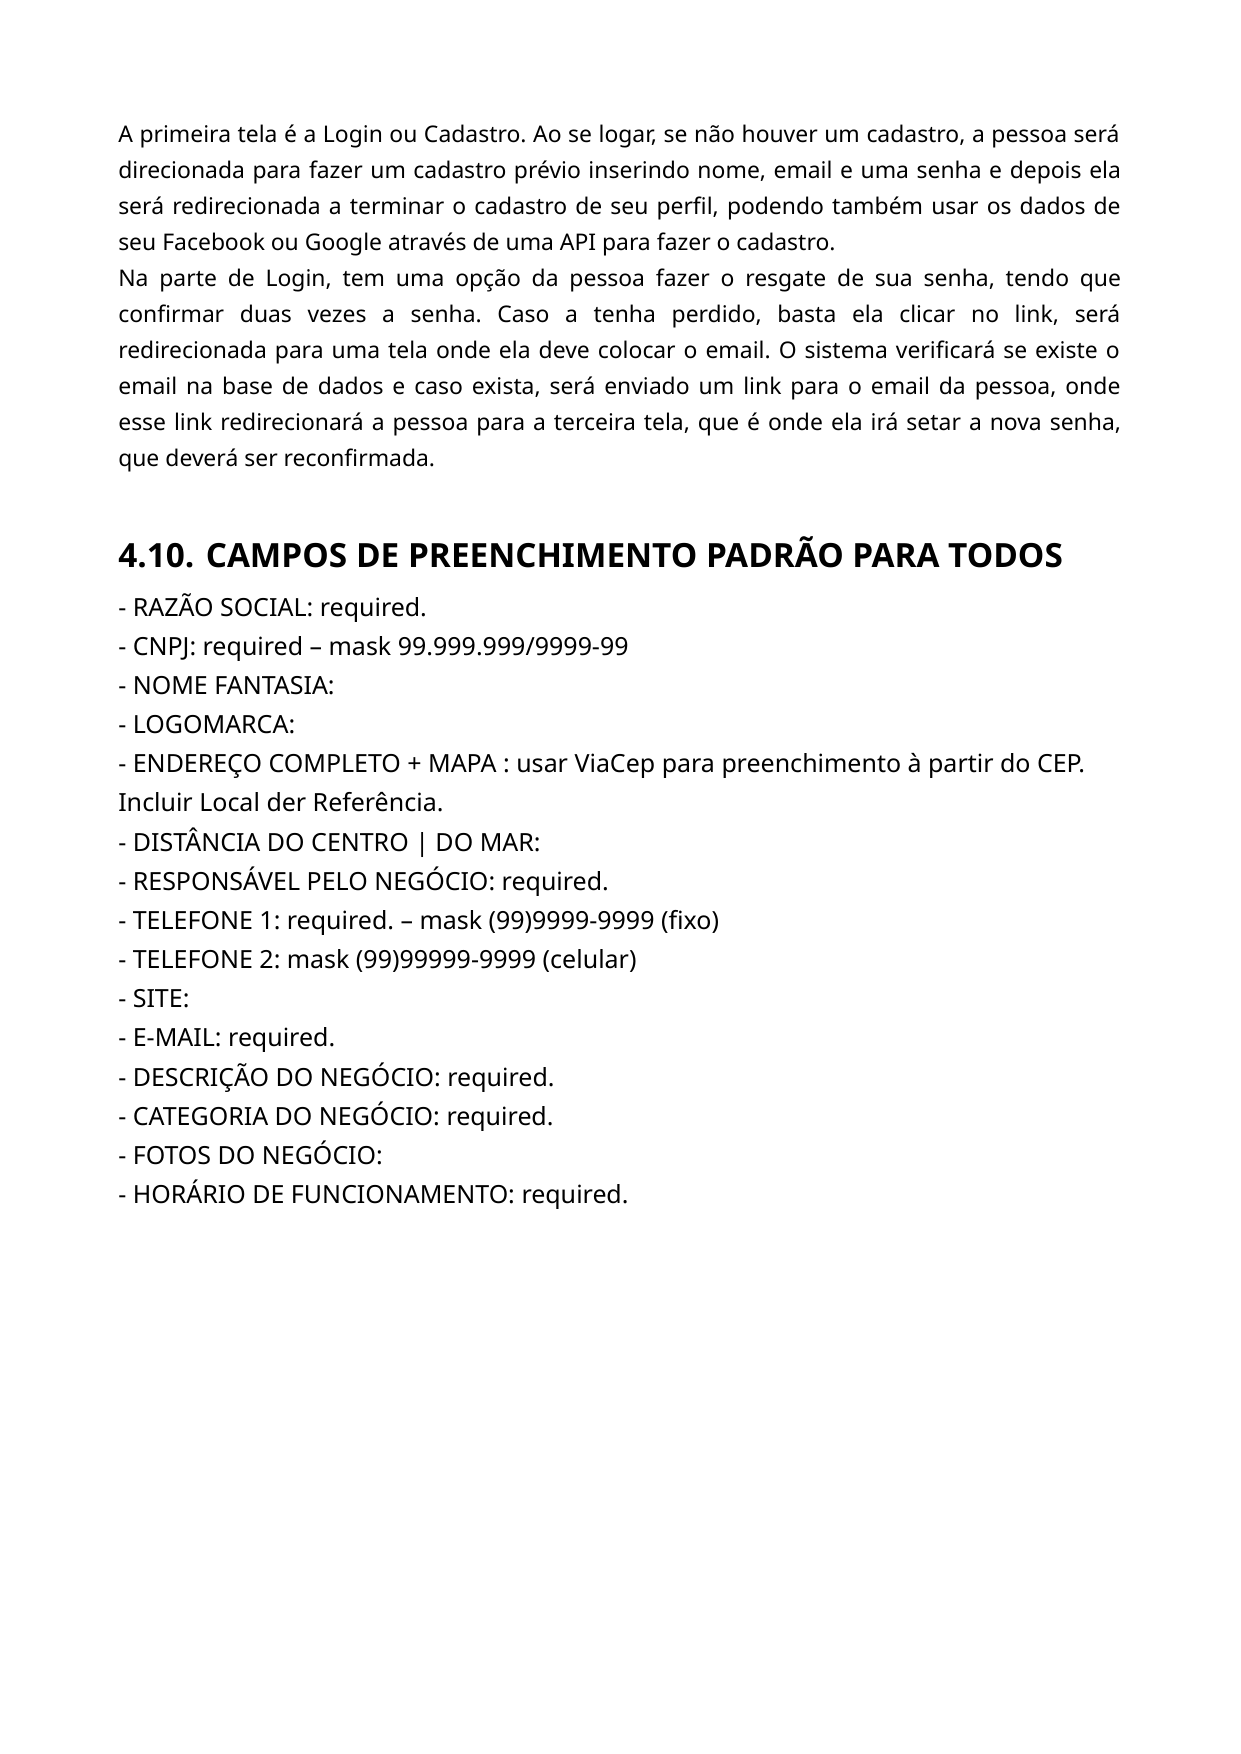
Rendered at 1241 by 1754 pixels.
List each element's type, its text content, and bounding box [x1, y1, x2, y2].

text - DISTÂNCIA DO CENTRO | DO MAR: [118, 824, 1122, 858]
text - FOTOS DO NEGÓCIO: [118, 1138, 1122, 1172]
text - NOME FANTASIA: [118, 668, 1122, 702]
text - ENDEREÇO COMPLETO + MAPA : usar ViaCep para preenchimento à partir do CEP. Incluir Local der Referência. [118, 746, 1122, 819]
text - TELEFONE 2: mask (99)99999-9999 (celular) [118, 942, 1122, 976]
text - E-MAIL: required. [118, 1020, 1122, 1054]
text Na parte de Login, tem uma opção da pessoa fazer o resgate de sua senha, tendo que confirmar duas vezes a senha. Caso a tenha perdido, basta ela clicar no link, será redirecionada para uma tela onde ela deve colocar o email. O sistema verificará se existe o email na base de dados e caso exista, será enviado um link para o email da pessoa, onde esse link redirecionará a pessoa para a terceira tela, que é onde ela irá setar a nova senha, que deverá ser reconfirmada. [118, 262, 1122, 473]
text - RESPONSÁVEL PELO NEGÓCIO: required. [118, 863, 1122, 897]
text - LOGOMARCA: [118, 707, 1122, 741]
text - CATEGORIA DO NEGÓCIO: required. [118, 1098, 1122, 1132]
text - TELEFONE 1: required. – mask (99)9999-9999 (fixo) [118, 903, 1122, 937]
text - HORÁRIO DE FUNCIONAMENTO: required. [118, 1177, 1122, 1211]
text - SITE: [118, 981, 1122, 1015]
subtitle CAMPOS DE PREENCHIMENTO PADRÃO PARA TODOS [118, 531, 1122, 577]
text - RAZÃO SOCIAL: required. [118, 589, 1122, 623]
text - CNPJ: required – mask 99.999.999/9999-99 [118, 628, 1122, 662]
text A primeira tela é a Login ou Cadastro. Ao se logar, se não houver um cadastro, a pessoa será direcionada para fazer um cadastro prévio inserindo nome, email e uma senha e depois ela será redirecionada a terminar o cadastro de seu perfil, podendo também usar os dados de seu Facebook ou Google através de uma API para fazer o cadastro. [118, 118, 1122, 257]
text - DESCRIÇÃO DO NEGÓCIO: required. [118, 1059, 1122, 1093]
